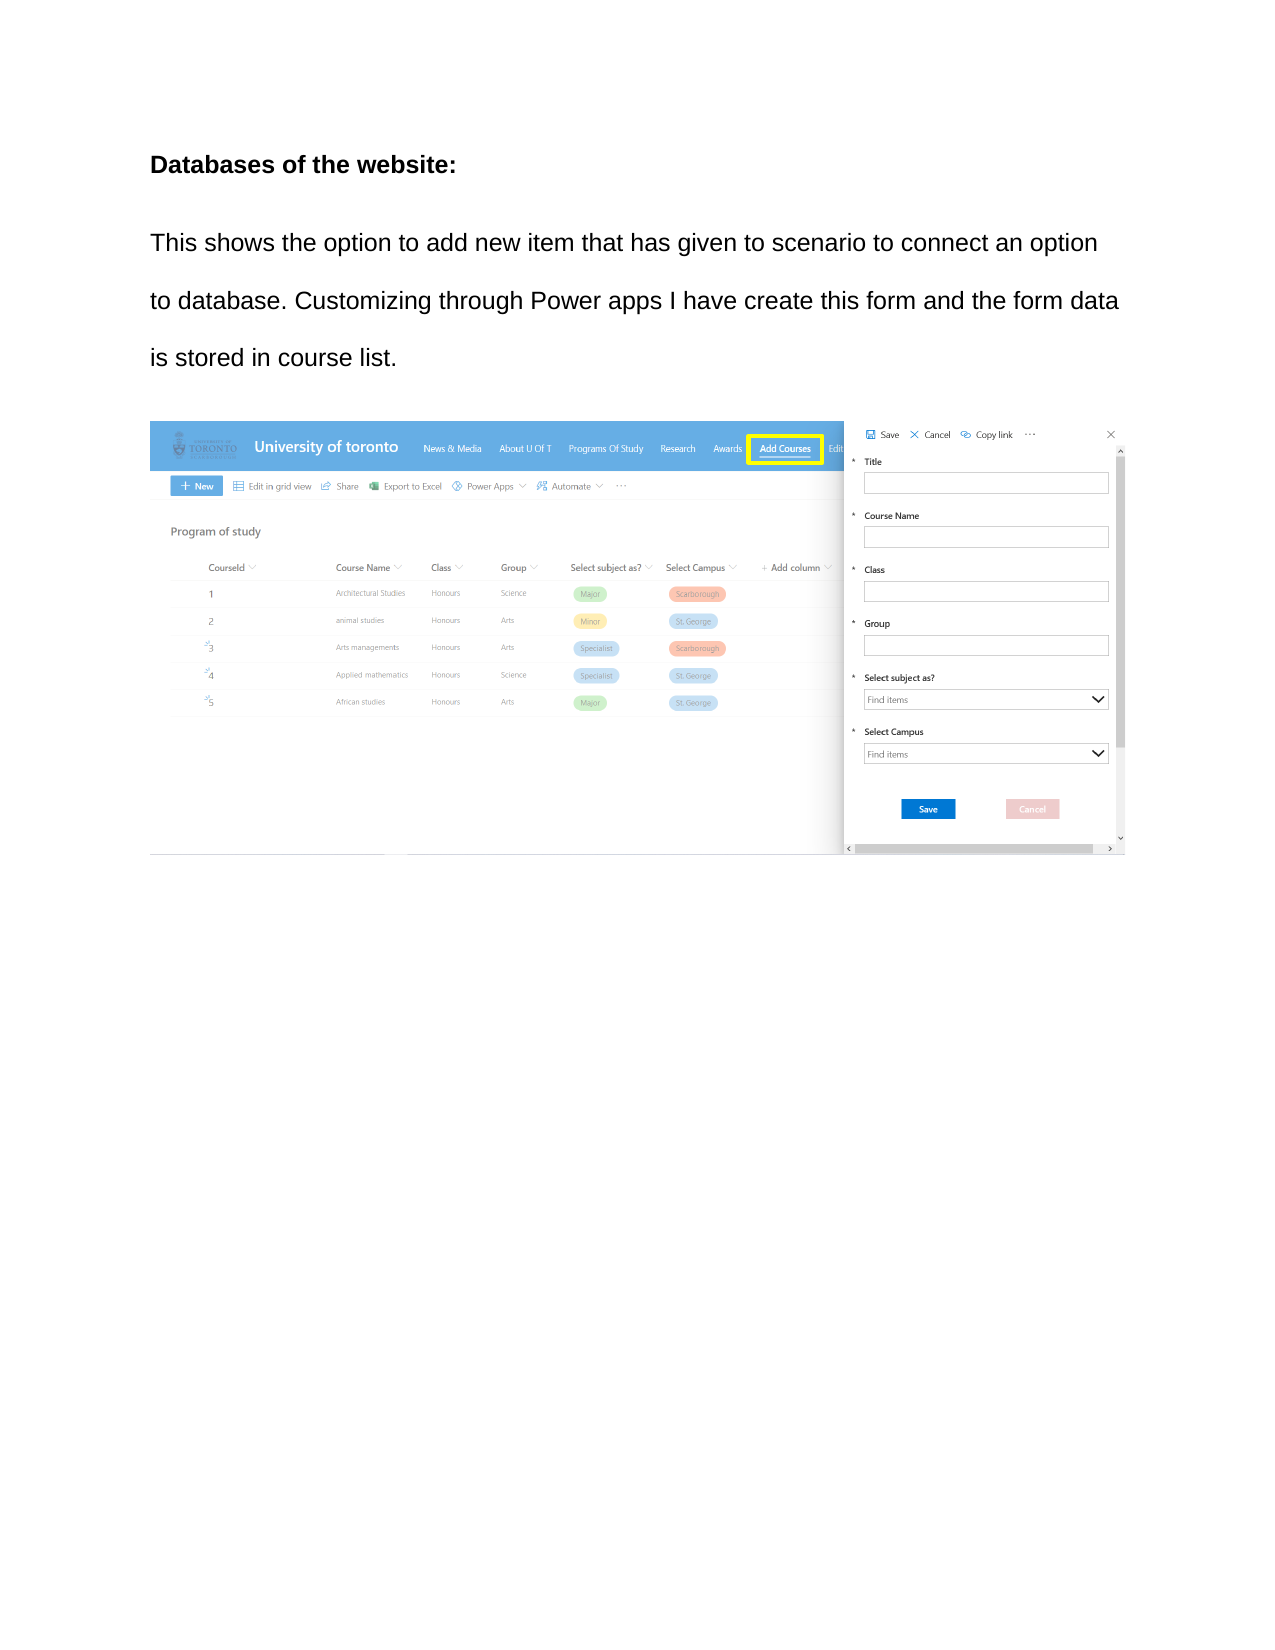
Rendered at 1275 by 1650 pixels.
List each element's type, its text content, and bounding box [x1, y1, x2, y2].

picture [150, 421, 1125, 855]
text Databases of the website: [150, 150, 1125, 179]
text This shows the option to add new item that has given to scenario to connect an option to database. Customizing through Power apps I have create this form and the form data is stored in course list. [150, 228, 1125, 372]
